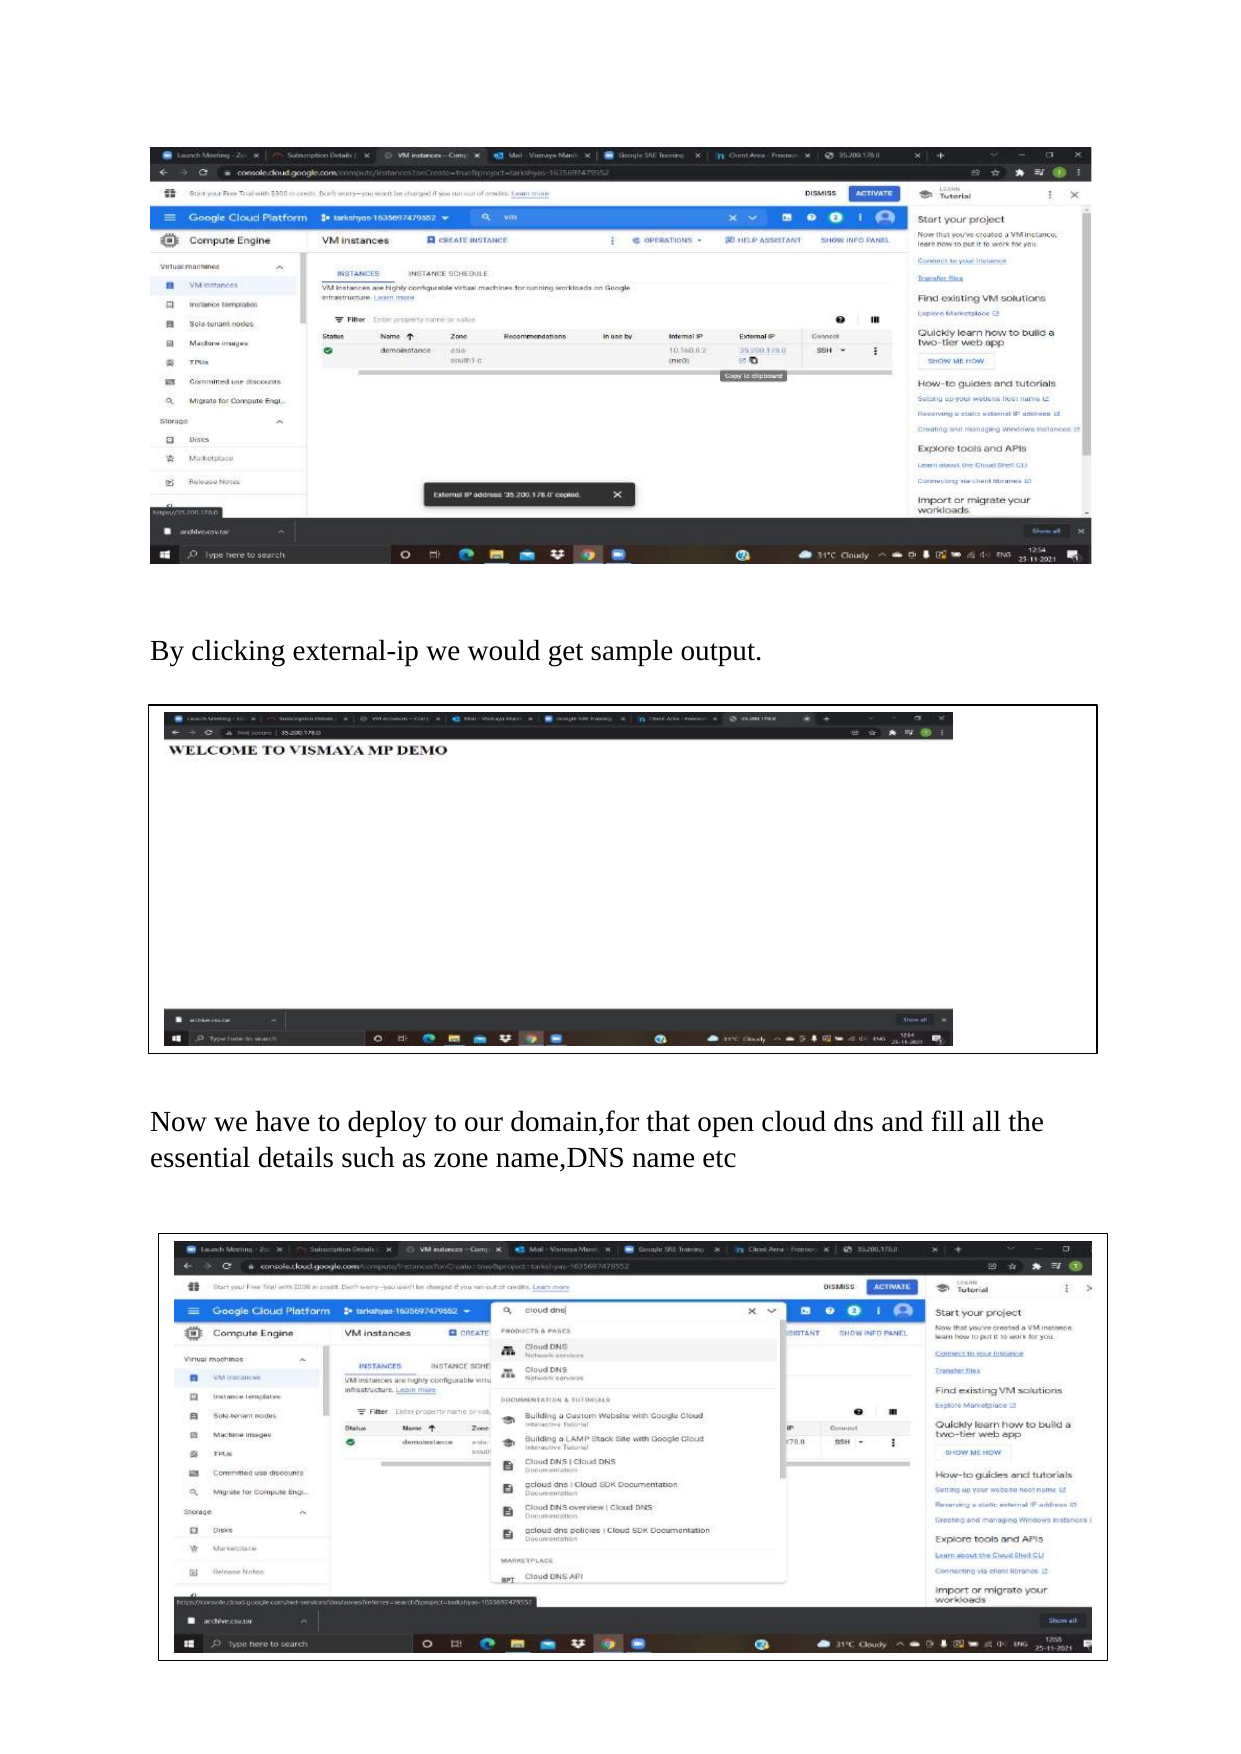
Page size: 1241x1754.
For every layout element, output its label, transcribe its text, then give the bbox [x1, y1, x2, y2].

text By clicking external-ip we would get sample output. [150, 633, 1107, 667]
text Now we have to deploy to our domain,for that open cloud dns and fill all the essential details such as zone name,DNS name etc [150, 1104, 1046, 1174]
picture [150, 147, 1092, 564]
picture [174, 1241, 1092, 1653]
picture [164, 712, 953, 1046]
